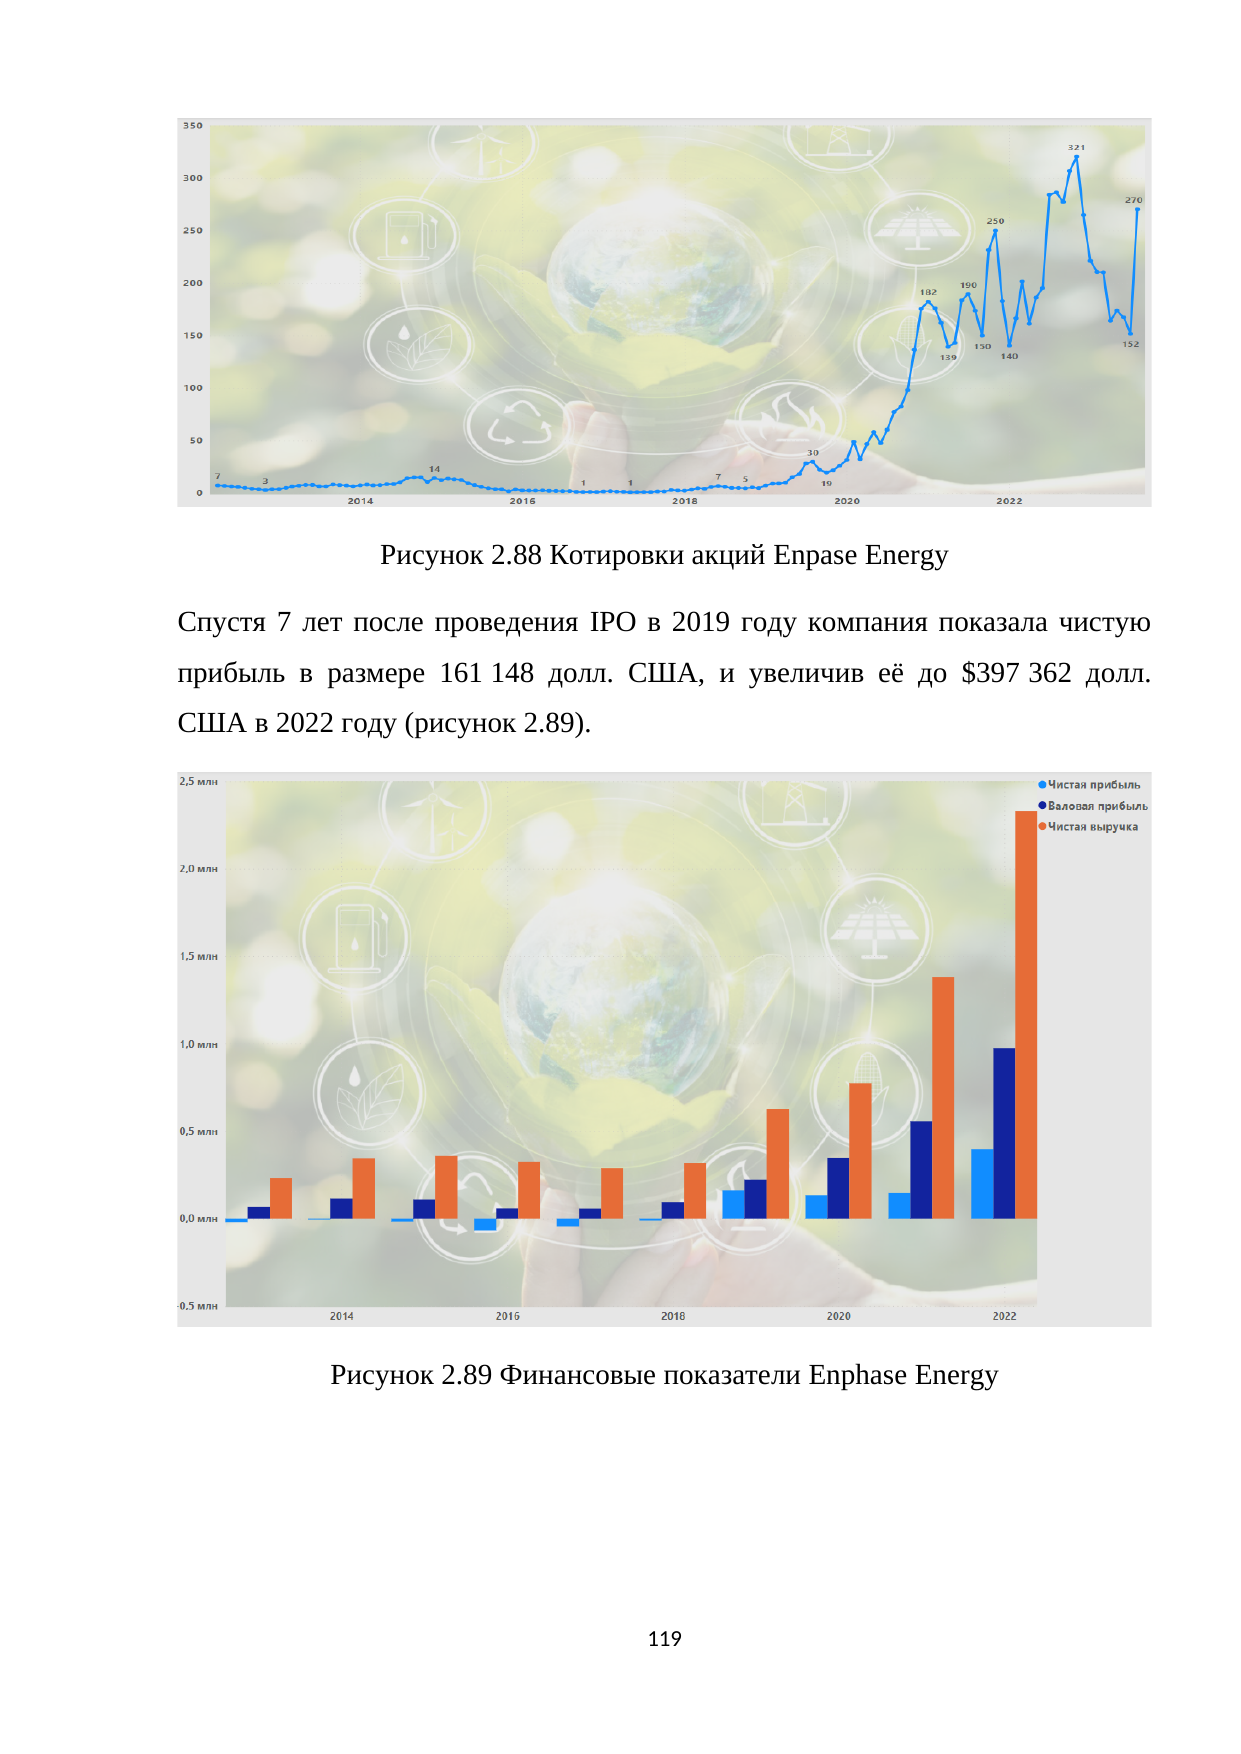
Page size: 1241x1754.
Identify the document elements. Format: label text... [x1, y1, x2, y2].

text Рисунок 2.89 Финансовые показатели Enphase Energy [177, 1357, 1152, 1391]
text Рисунок 2.88 Котировки акций Enpase Energy [177, 537, 1152, 571]
text Спустя 7 лет после проведения IPO в 2019 году компания показала чистую прибыль в размере 161 148 долл. США, и увеличив её до $397 362 долл. США в 2022 году (рисунок 2.89). [177, 604, 1152, 739]
picture [177, 118, 1152, 507]
picture [177, 772, 1152, 1327]
